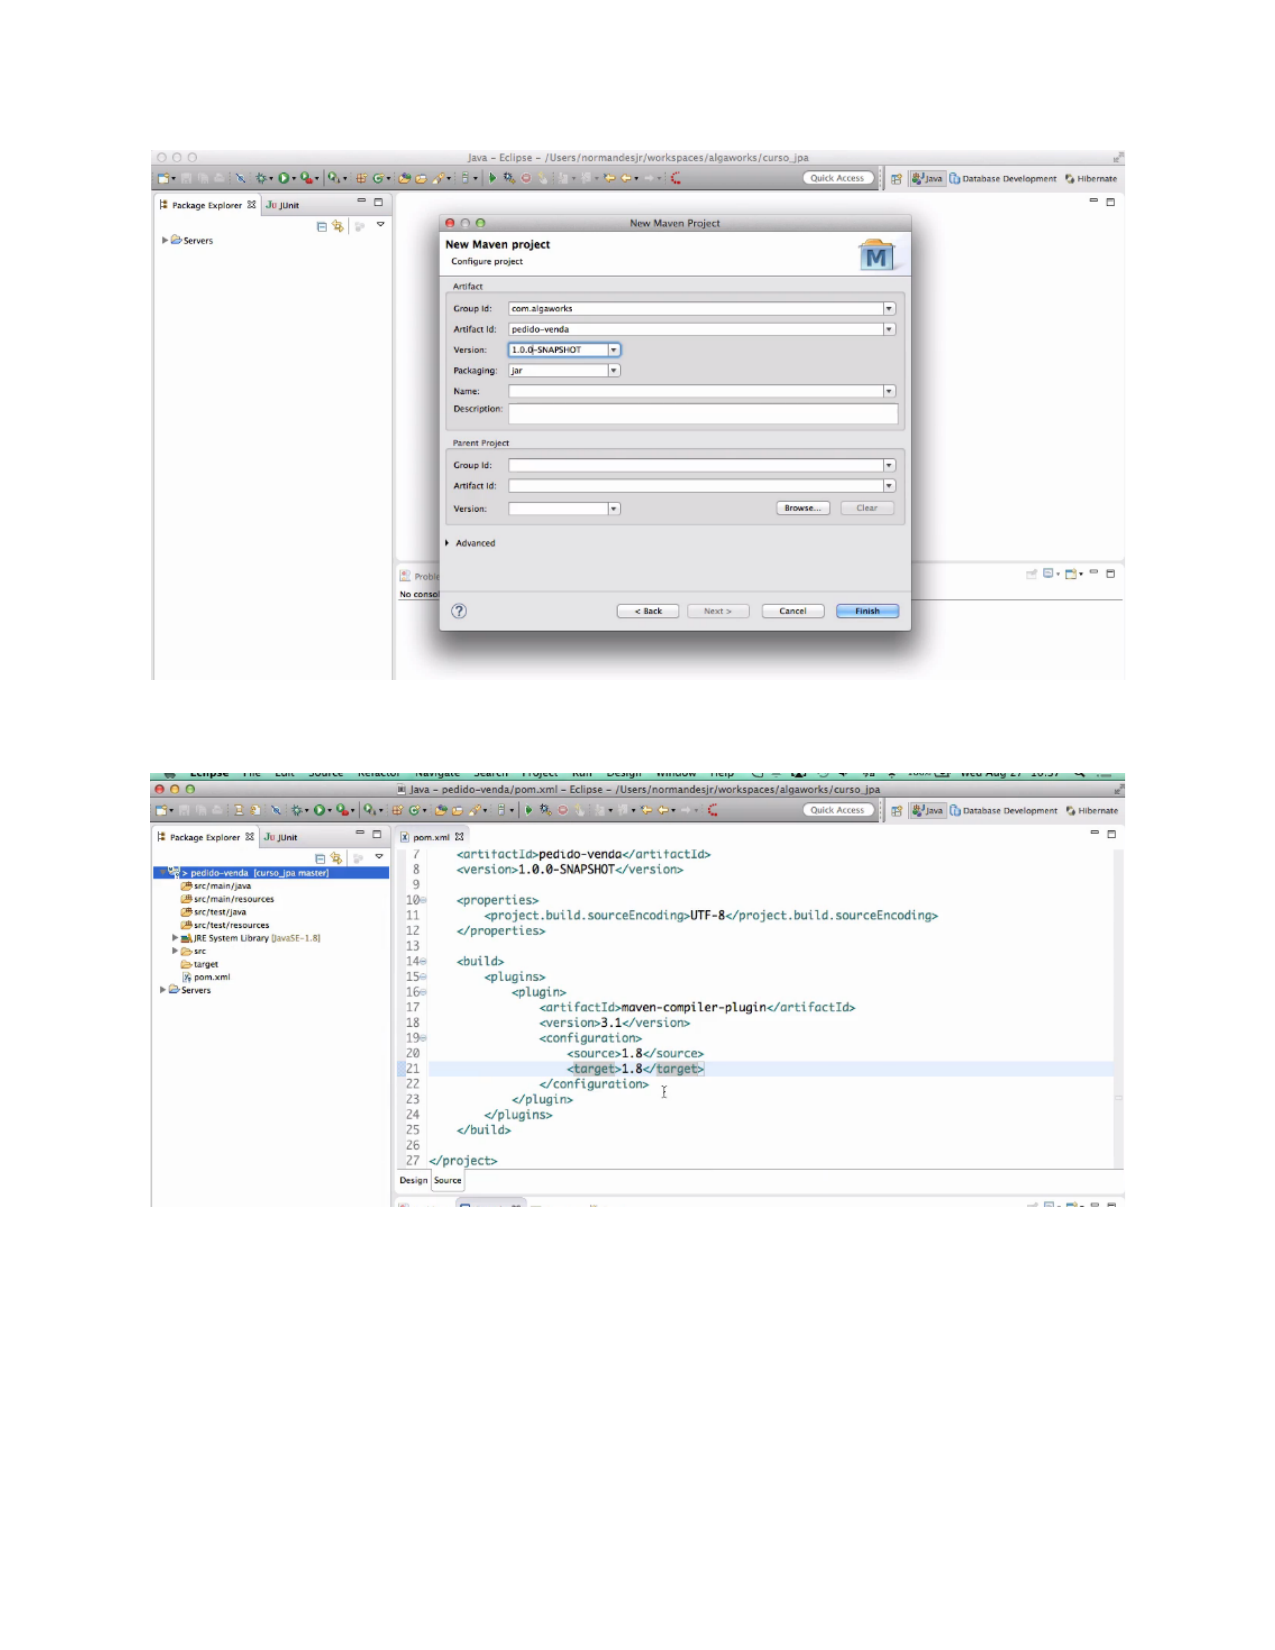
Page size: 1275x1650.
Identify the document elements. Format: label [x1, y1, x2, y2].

picture [150, 773, 1125, 1207]
picture [150, 150, 1125, 680]
